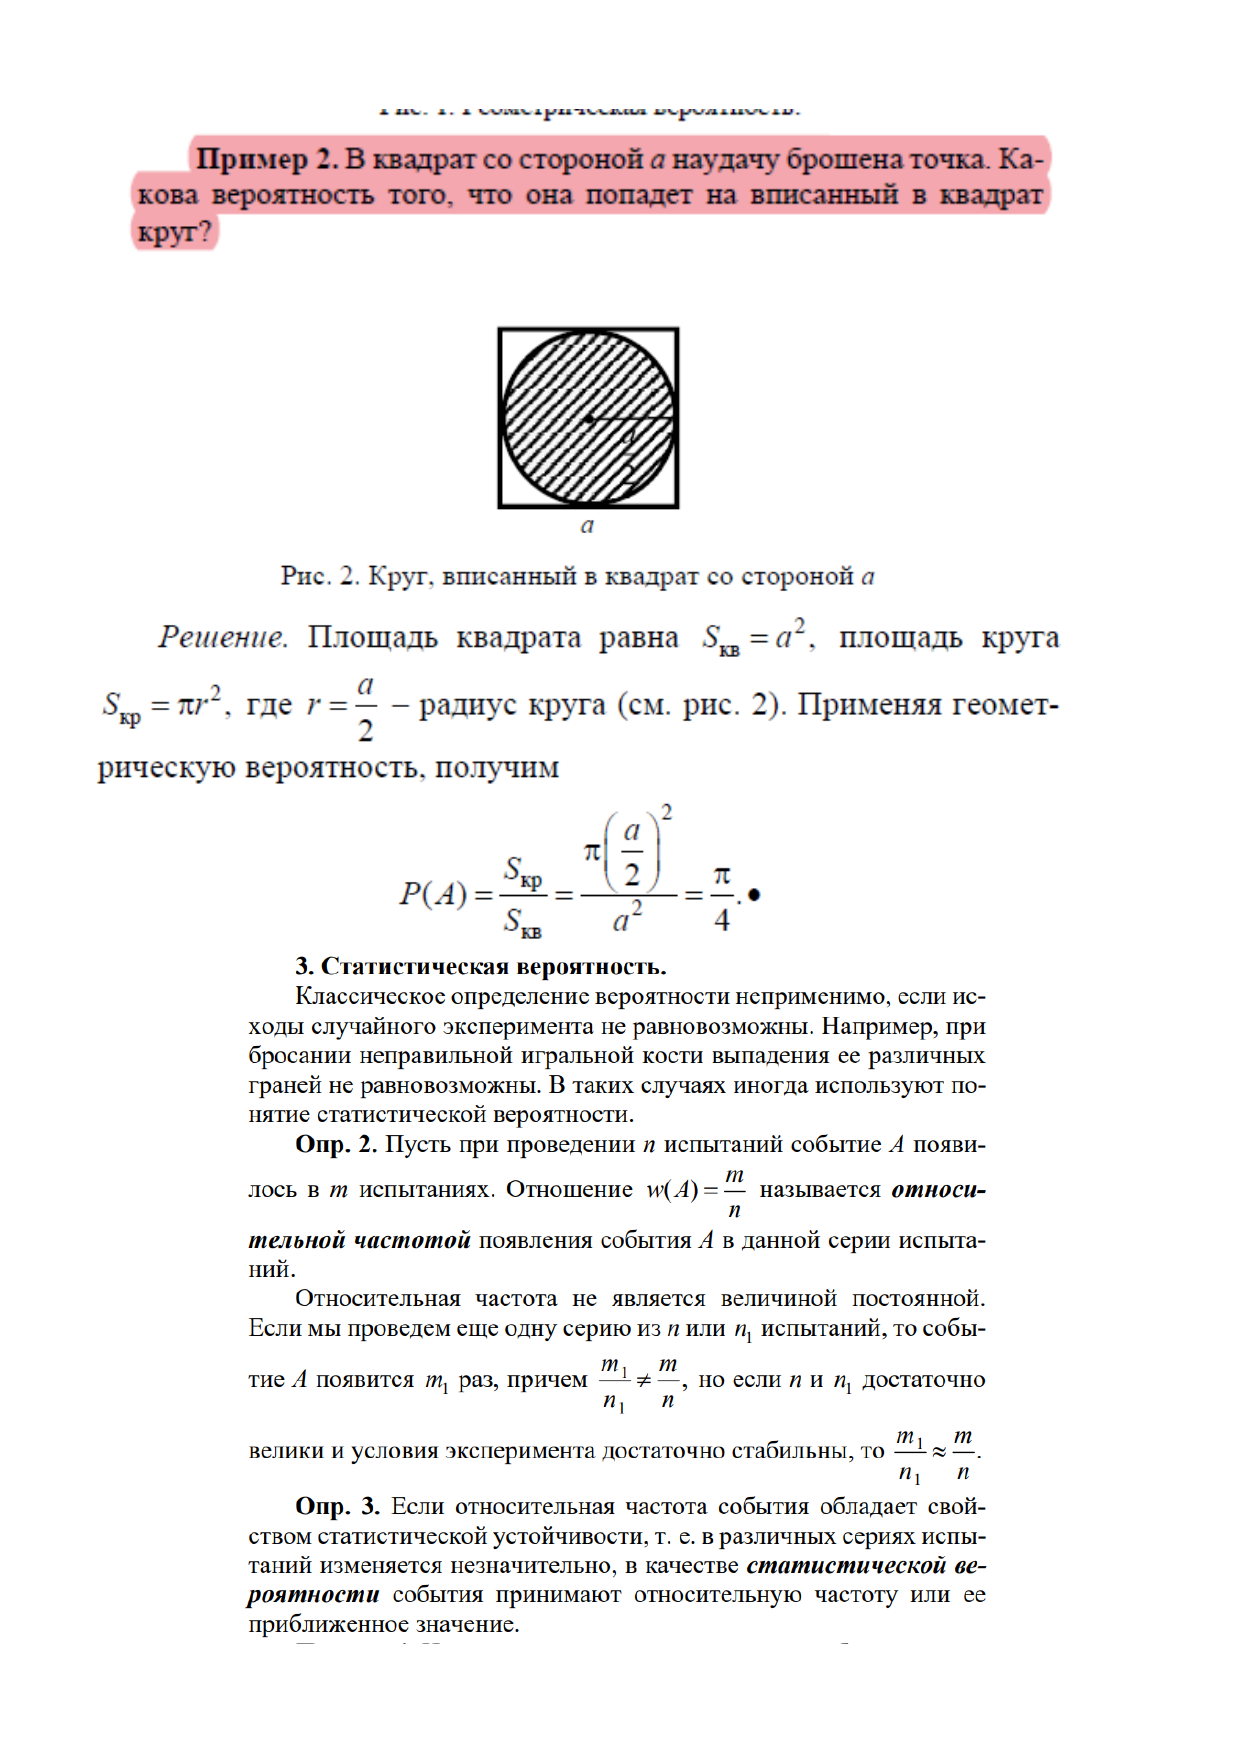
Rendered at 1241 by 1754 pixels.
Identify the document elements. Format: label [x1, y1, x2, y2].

picture [88, 109, 1069, 1644]
